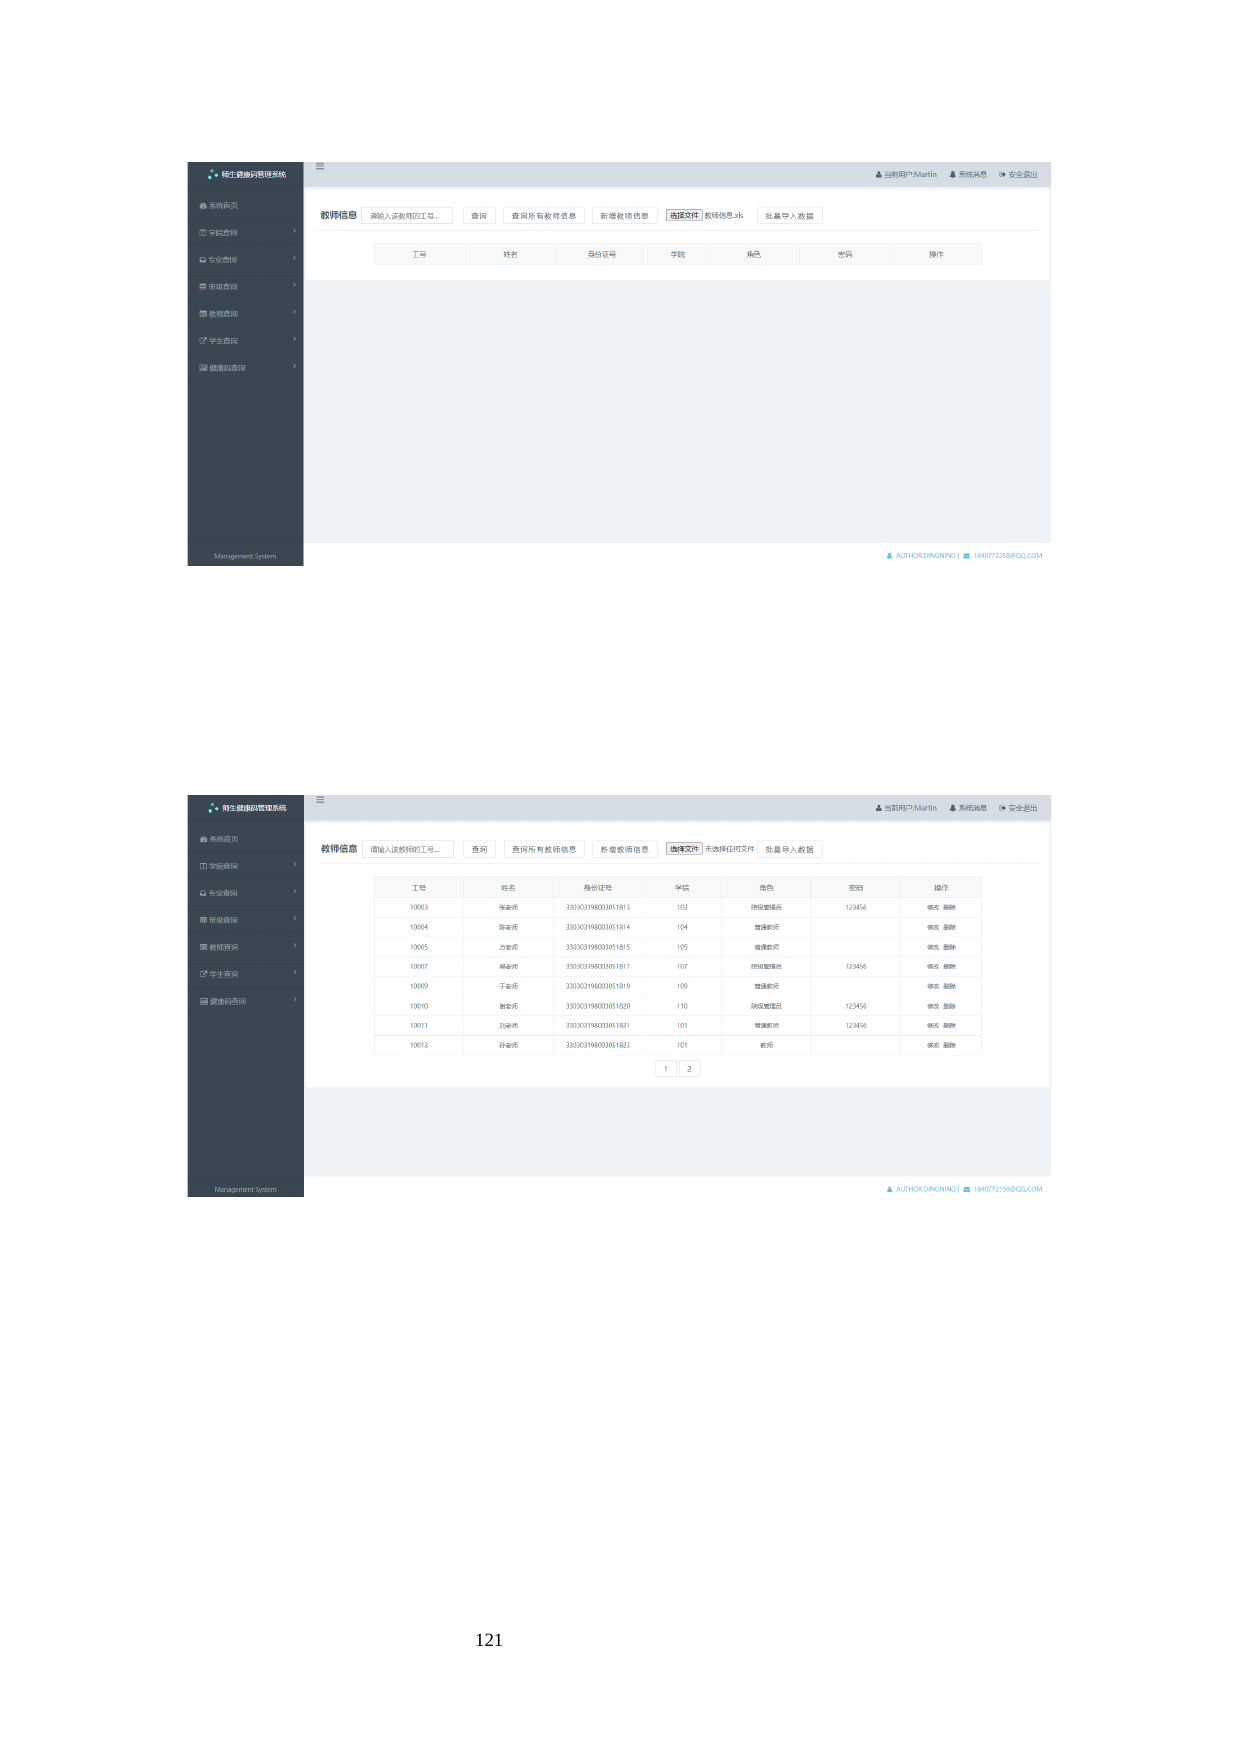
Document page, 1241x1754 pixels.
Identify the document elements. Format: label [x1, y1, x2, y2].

picture [187, 162, 1052, 566]
picture [187, 795, 1052, 1197]
